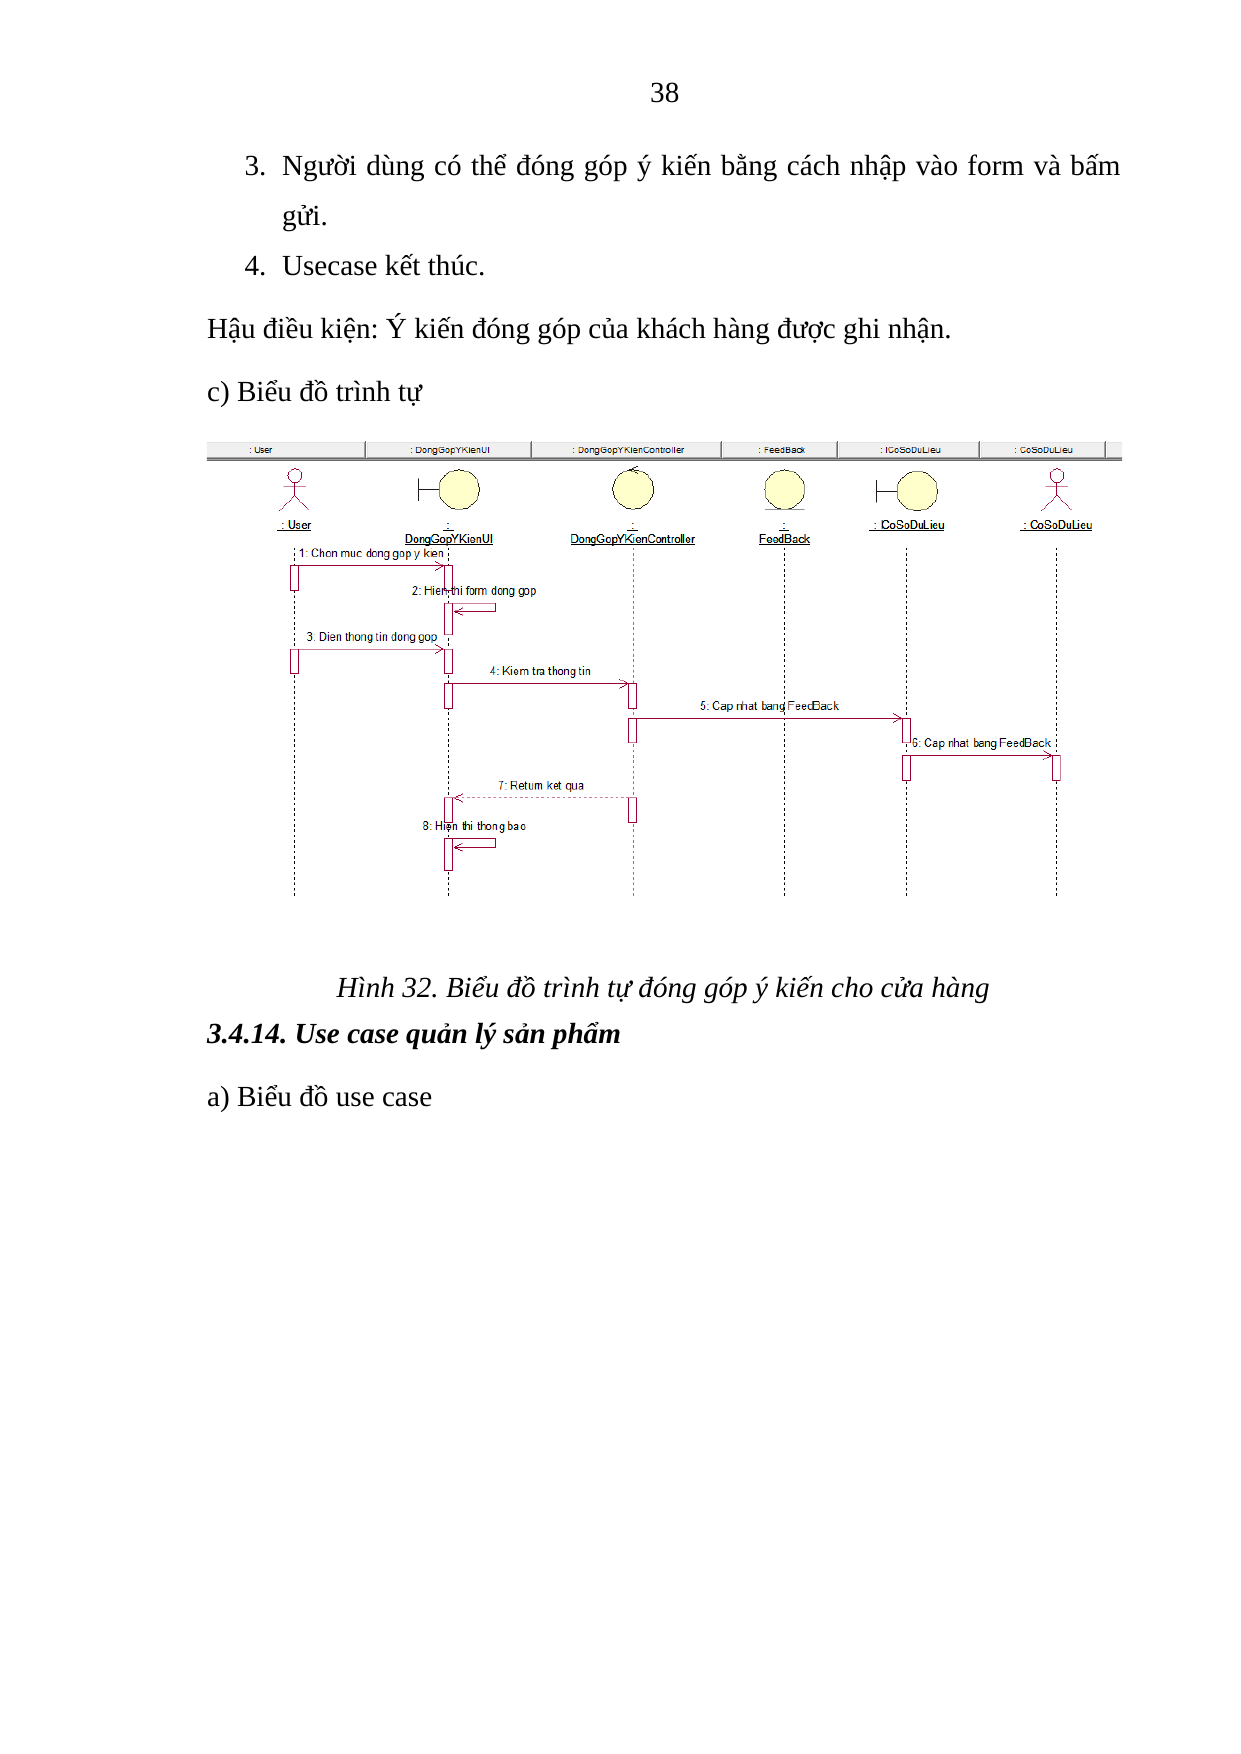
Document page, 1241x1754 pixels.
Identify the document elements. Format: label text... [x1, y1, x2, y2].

text Hậu điều kiện: Ý kiến đóng góp của khách hàng được ghi nhận. [207, 311, 1122, 345]
text a) Biểu đồ use case [207, 1079, 1122, 1113]
text Hình 32. Biểu đồ trình tự đóng góp ý kiến cho cửa hàng [207, 971, 1122, 1004]
subtitle Use case quản lý sản phẩm [207, 1017, 1122, 1050]
picture [206, 441, 1123, 937]
text c) Biểu đồ trình tự [207, 374, 1122, 407]
list Usecase kết thúc. [244, 248, 1122, 282]
list Người dùng có thể đóng góp ý kiến bằng cách nhập vào form và bấm gửi. [244, 148, 1122, 232]
